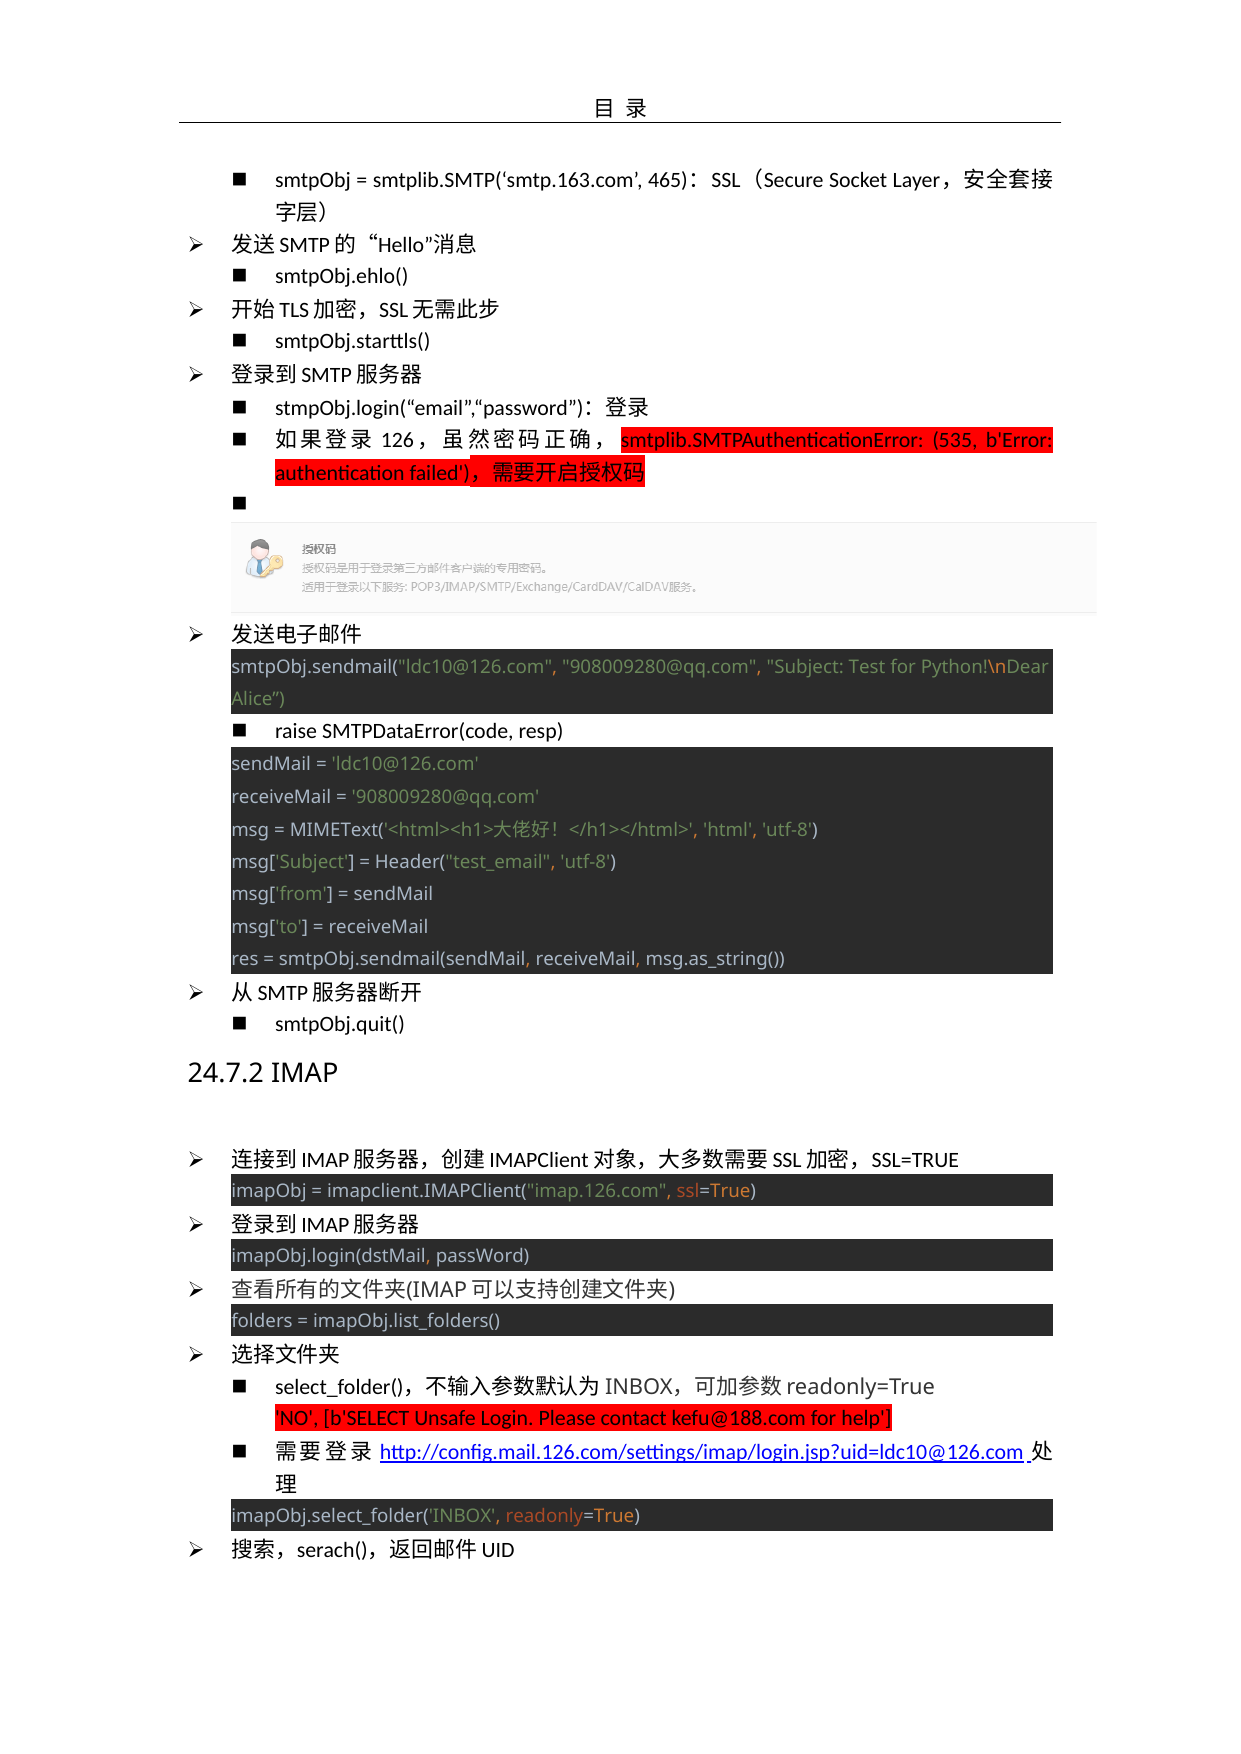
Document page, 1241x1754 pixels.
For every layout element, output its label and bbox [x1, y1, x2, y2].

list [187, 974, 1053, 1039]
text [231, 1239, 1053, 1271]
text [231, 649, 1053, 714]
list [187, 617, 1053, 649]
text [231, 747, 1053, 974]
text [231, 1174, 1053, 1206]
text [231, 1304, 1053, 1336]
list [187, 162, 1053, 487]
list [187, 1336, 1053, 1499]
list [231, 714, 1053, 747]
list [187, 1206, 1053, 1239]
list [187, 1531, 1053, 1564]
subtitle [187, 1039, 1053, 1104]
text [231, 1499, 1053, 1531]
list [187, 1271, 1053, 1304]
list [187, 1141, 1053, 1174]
picture [231, 519, 1097, 616]
